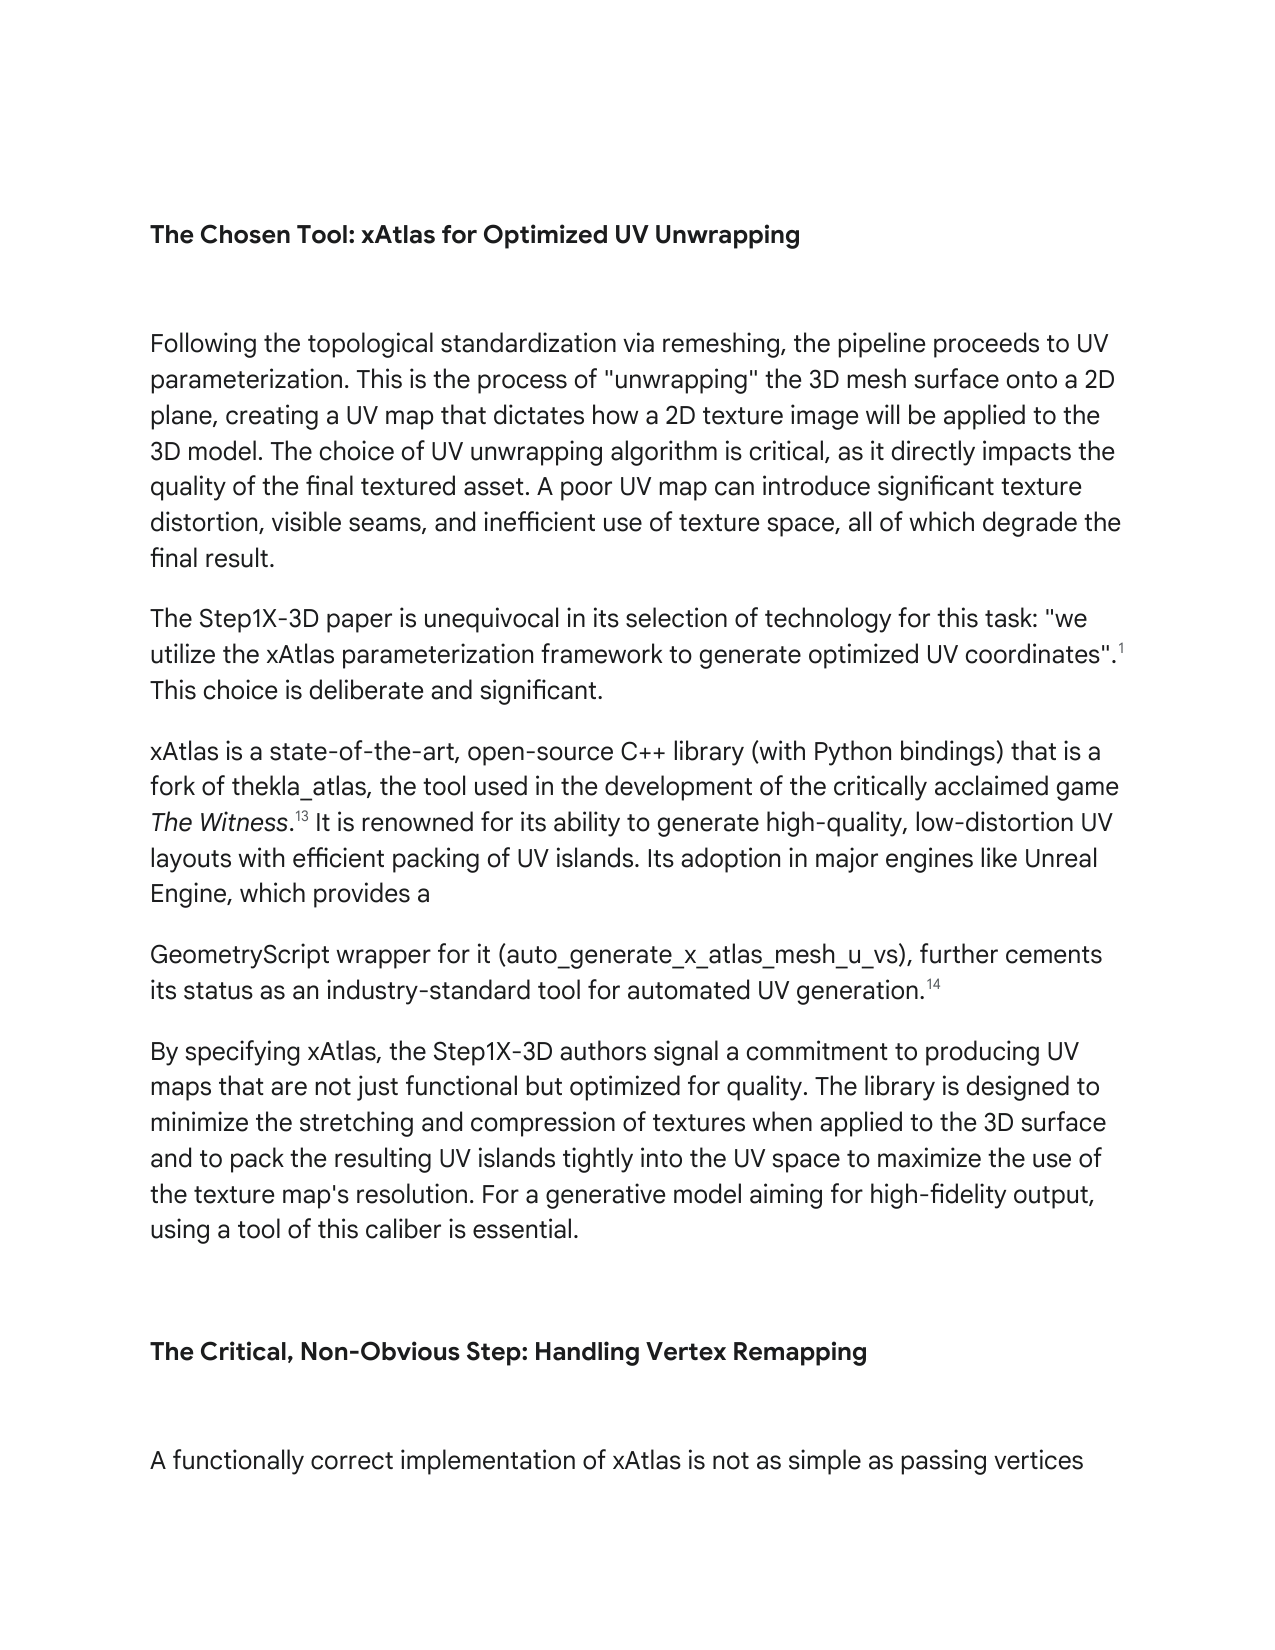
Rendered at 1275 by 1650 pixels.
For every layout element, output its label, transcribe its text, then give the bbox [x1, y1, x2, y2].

subtitle The Chosen Tool: xAtlas for Optimized UV Unwrapping [150, 219, 1125, 251]
text xAtlas is a state-of-the-art, open-source C++ library (with Python bindings) that is a fork of thekla_atlas, the tool used in the development of the critically acclaimed game The Witness.13 It is renowned for its ability to generate high-quality, low-distortion UV layouts with efficient packing of UV islands. Its adoption in major engines like Unreal Engine, which provides a [150, 736, 1125, 910]
text By specifying xAtlas, the Step1X-3D authors signal a commitment to producing UV maps that are not just functional but optimized for quality. The library is designed to minimize the stretching and compression of textures when applied to the 3D surface and to pack the resulting UV islands tightly into the UV space to maximize the use of the texture map's resolution. For a generative model aiming for high-fidelity output, using a tool of this caliber is essential. [150, 1036, 1125, 1246]
subtitle The Critical, Non-Obvious Step: Handling Vertex Remapping [150, 1336, 1125, 1367]
text Following the topological standardization via remeshing, the pipeline proceeds to UV parameterization. This is the process of "unwrapping" the 3D mesh surface onto a 2D plane, creating a UV map that dictates how a 2D texture image will be applied to the 3D model. The choice of UV unwrapping algorithm is critical, as it directly impacts the quality of the final textured asset. A poor UV map can introduce significant texture distortion, visible seams, and inefficient use of texture space, all of which degrade the final result. [150, 328, 1125, 574]
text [150, 1445, 1125, 1476]
text The Step1X-3D paper is unequivocal in its selection of technology for this task: "we utilize the xAtlas parameterization framework to generate optimized UV coordinates".1 This choice is deliberate and significant. [150, 604, 1125, 706]
text GeometryScript wrapper for it (auto_generate_x_atlas_mesh_u_vs), further cements its status as an industry-standard tool for automated UV generation.14 [150, 939, 1125, 1007]
